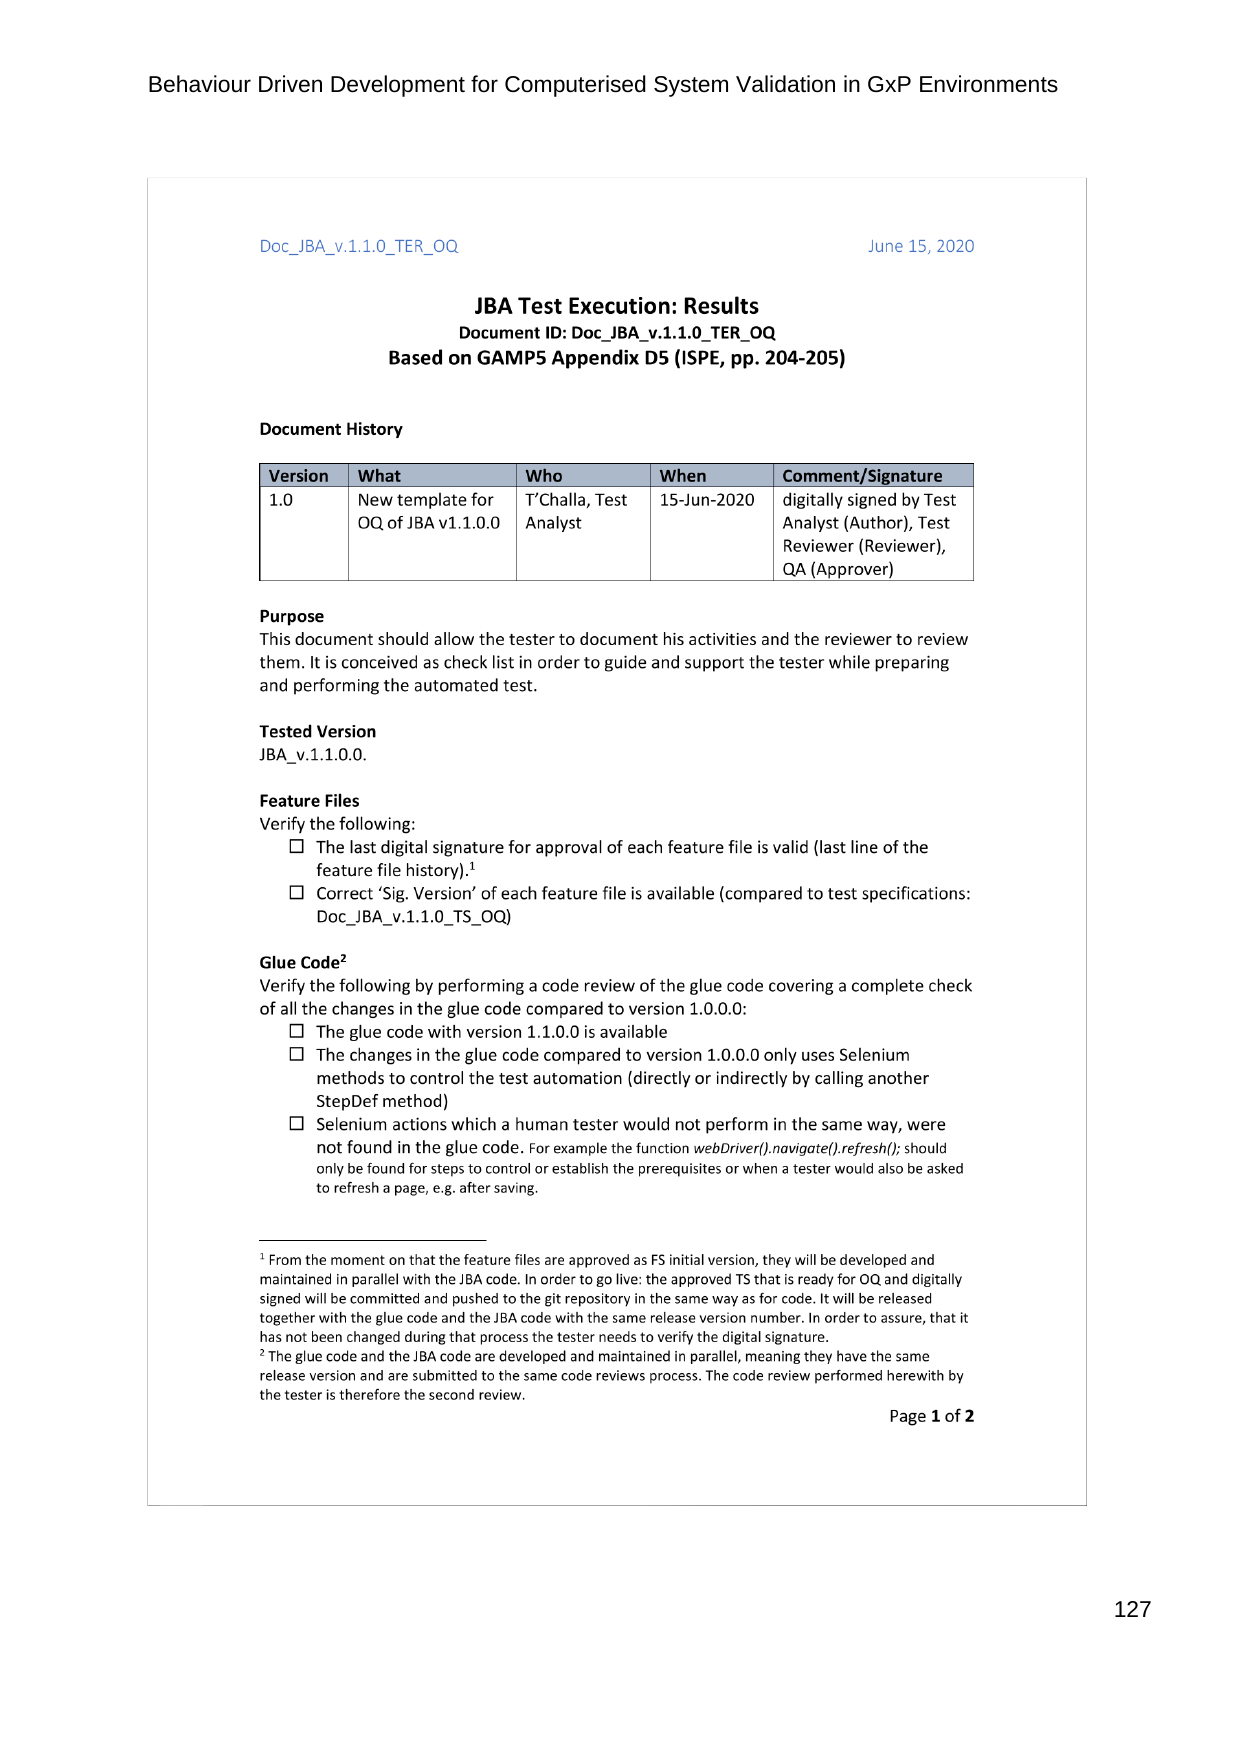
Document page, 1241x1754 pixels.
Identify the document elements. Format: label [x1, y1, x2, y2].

picture [147, 177, 1087, 1506]
